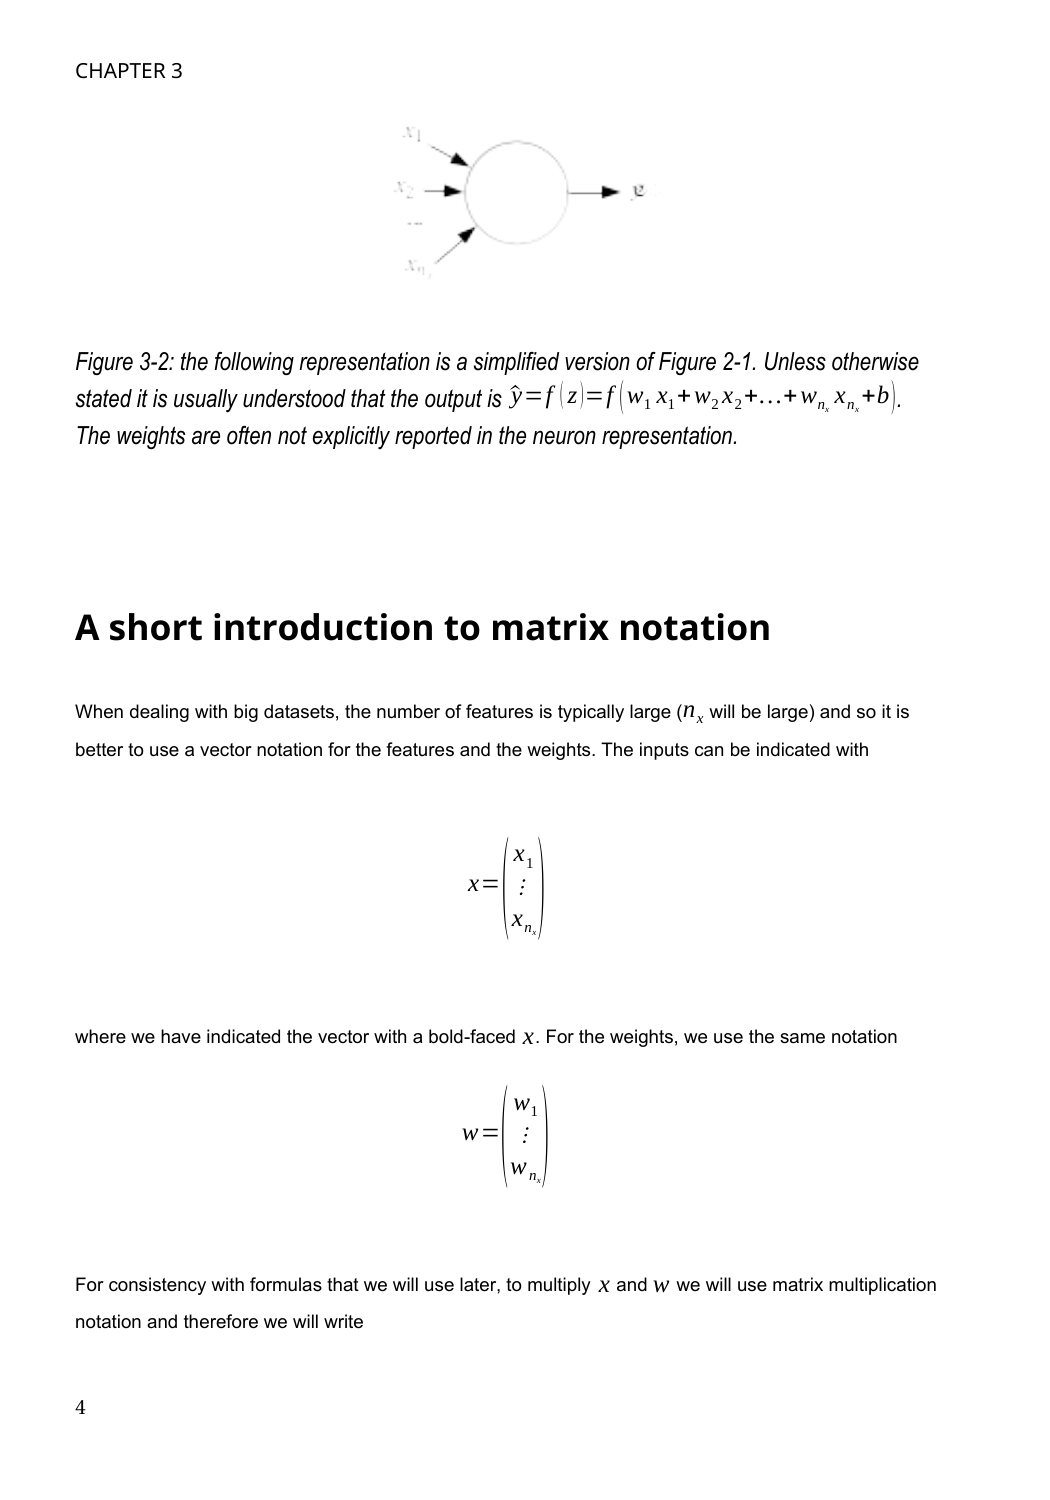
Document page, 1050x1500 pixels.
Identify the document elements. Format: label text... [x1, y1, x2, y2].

text where we have indicated the vector with a bold-faced . For the weights, we use the same notation [75, 1017, 937, 1050]
text Figure 3-2: the following representation is a simplified version of Figure 2-1. Unless otherwise stated it is usually understood that the output is . The weights are often not explicitly reported in the neuron representation. [75, 347, 937, 450]
text For consistency with formulas that we will use later, to multiply and we will use matrix multiplication notation and therefore we will write [75, 1265, 937, 1332]
text When dealing with big datasets, the number of features is typically large ( will be large) and so it is better to use a vector notation for the features and the weights. The inputs can be indicated with [75, 694, 937, 760]
subtitle A short introduction to matrix notation [75, 603, 937, 651]
